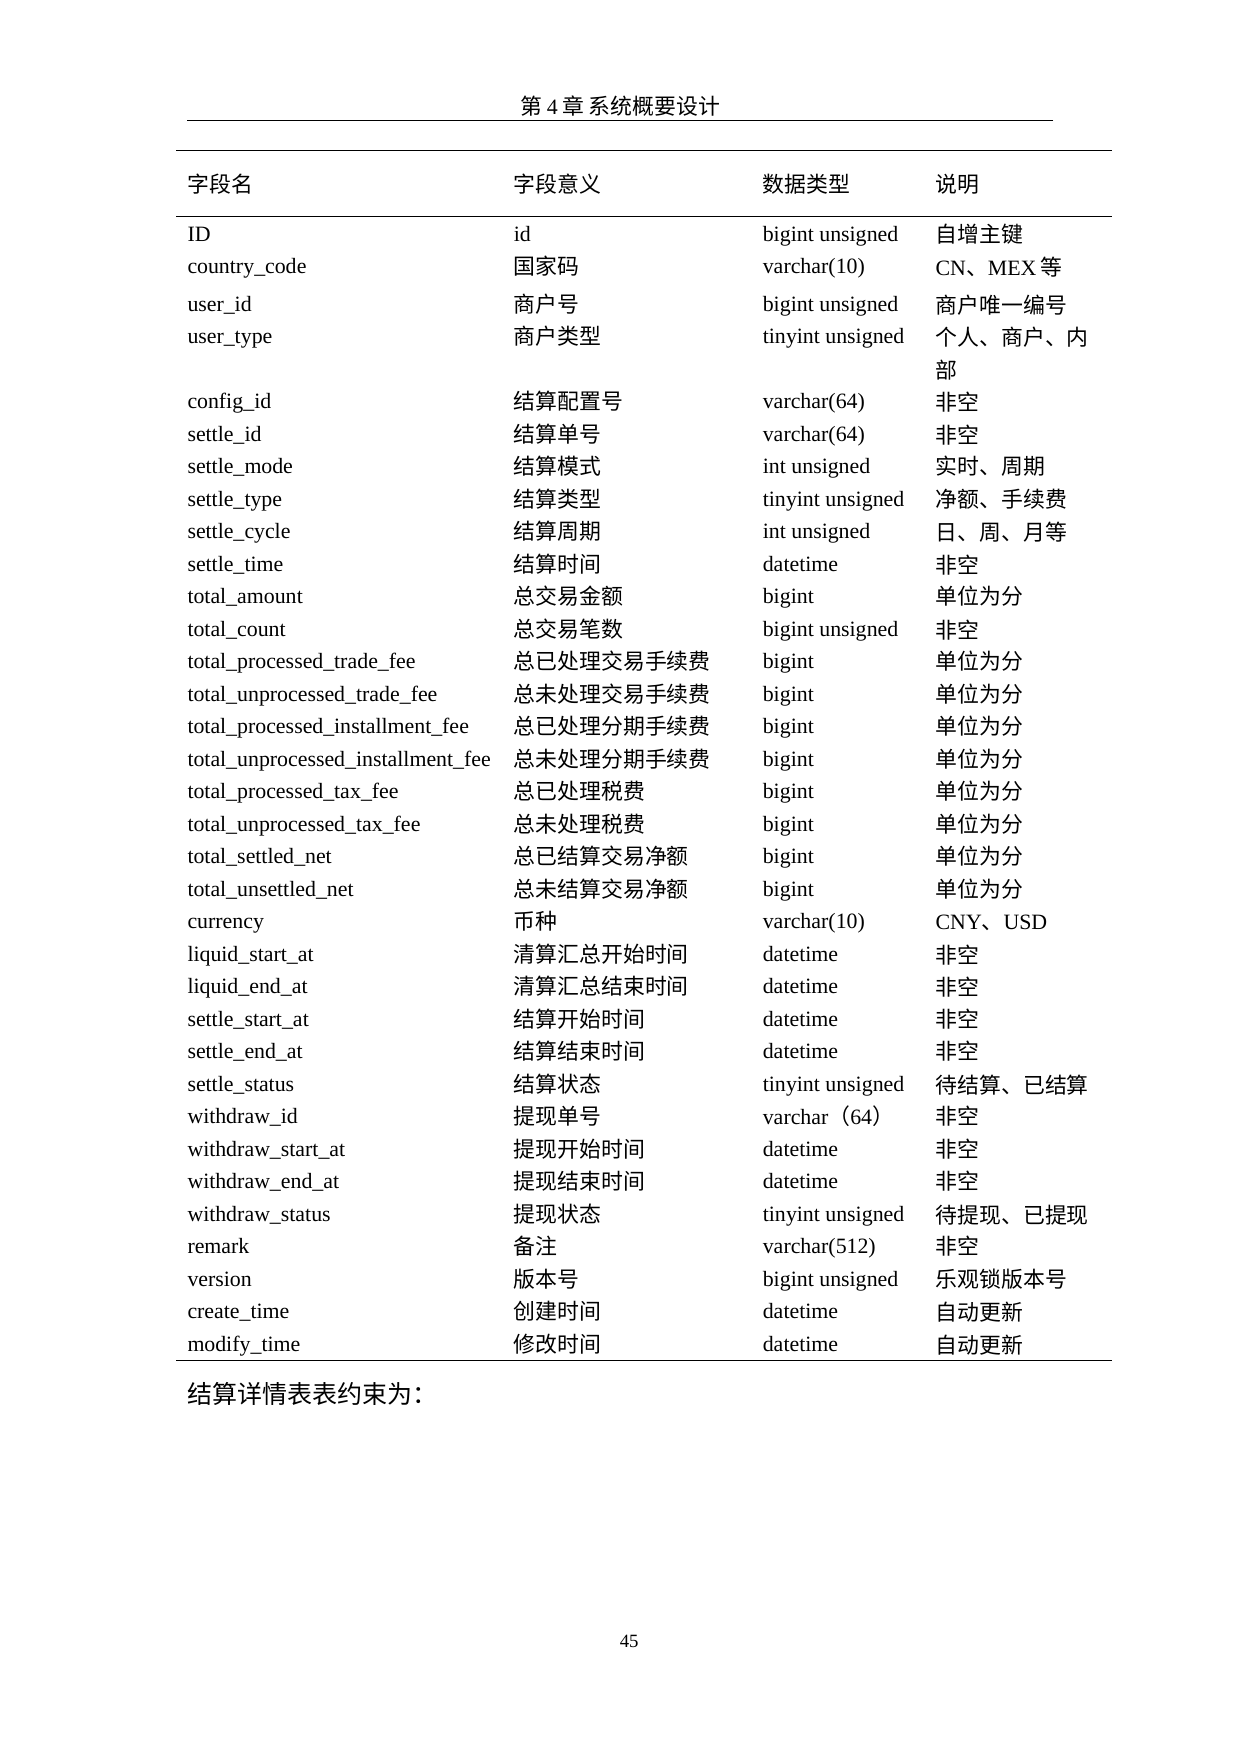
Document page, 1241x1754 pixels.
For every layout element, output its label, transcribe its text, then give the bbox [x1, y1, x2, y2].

table_cell 国家码 [502, 250, 751, 287]
table_cell bigint [751, 872, 924, 905]
table_cell datetime [751, 937, 924, 970]
table_cell bigint unsigned [751, 287, 924, 320]
table_cell 创建时间 [502, 1295, 751, 1327]
table_cell settle_end_at [176, 1035, 502, 1067]
table_cell withdraw_start_at [176, 1132, 502, 1165]
table_cell ID [176, 217, 502, 250]
table_cell varchar（64） [751, 1100, 924, 1132]
table_cell datetime [751, 547, 924, 580]
table_cell 总已处理分期手续费 [502, 710, 751, 742]
table_cell bigint [751, 710, 924, 742]
table_cell varchar(64) [751, 385, 924, 417]
table_cell bigint [751, 807, 924, 840]
table_cell 备注 [502, 1230, 751, 1262]
table_cell 总已处理税费 [502, 775, 751, 807]
table_cell 总已结算交易净额 [502, 840, 751, 872]
table_header 数据类型 [751, 151, 924, 216]
table_cell 日、周、月等 [924, 515, 1112, 547]
table_cell total_unprocessed_trade_fee [176, 677, 502, 710]
table_cell 提现单号 [502, 1100, 751, 1132]
table_cell withdraw_status [176, 1197, 502, 1230]
table_cell settle_time [176, 547, 502, 580]
table_cell modify_time [176, 1327, 502, 1360]
table_cell country_code [176, 250, 502, 287]
table_cell settle_start_at [176, 1002, 502, 1035]
table_cell tinyint unsigned [751, 1197, 924, 1230]
table_cell 总未处理分期手续费 [502, 742, 751, 775]
table_cell 总已处理交易手续费 [502, 645, 751, 677]
table_header 字段名 [176, 151, 502, 216]
table_cell liquid_end_at [176, 970, 502, 1002]
table_cell settle_mode [176, 450, 502, 482]
table_cell 结算模式 [502, 450, 751, 482]
table_cell bigint [751, 677, 924, 710]
table_cell create_time [176, 1295, 502, 1327]
table_cell 修改时间 [502, 1327, 751, 1360]
table_cell varchar(10) [751, 905, 924, 937]
table_cell CN、MEX等 [924, 250, 1112, 287]
table_cell 待提现、已提现 [924, 1197, 1112, 1230]
table_cell total_unprocessed_installment_fee [176, 742, 502, 775]
table_cell 非空 [924, 937, 1112, 970]
table_cell 单位为分 [924, 710, 1112, 742]
table_cell 结算结束时间 [502, 1035, 751, 1067]
table_cell int unsigned [751, 450, 924, 482]
table_cell 单位为分 [924, 807, 1112, 840]
table_cell tinyint unsigned [751, 1067, 924, 1100]
table_cell 结算开始时间 [502, 1002, 751, 1035]
table_cell 净额、手续费 [924, 482, 1112, 515]
table_cell 非空 [924, 385, 1112, 417]
table_cell settle_cycle [176, 515, 502, 547]
table_cell total_processed_tax_fee [176, 775, 502, 807]
table_cell 版本号 [502, 1262, 751, 1295]
table_cell bigint [751, 742, 924, 775]
table_cell 总未结算交易净额 [502, 872, 751, 905]
table_cell CNY、USD [924, 905, 1112, 937]
table_cell 非空 [924, 547, 1112, 580]
table_cell 非空 [924, 1230, 1112, 1262]
table_cell 非空 [924, 1002, 1112, 1035]
table_cell id [502, 217, 751, 250]
table_cell 结算单号 [502, 417, 751, 450]
table_cell 自动更新 [924, 1295, 1112, 1327]
table_cell 提现状态 [502, 1197, 751, 1230]
table_cell 非空 [924, 1132, 1112, 1165]
table_cell version [176, 1262, 502, 1295]
table_cell 非空 [924, 417, 1112, 450]
table_cell 非空 [924, 612, 1112, 645]
table_cell datetime [751, 1002, 924, 1035]
table_cell 非空 [924, 1100, 1112, 1132]
table_header 说明 [924, 151, 1112, 216]
table_cell 单位为分 [924, 580, 1112, 612]
table_cell datetime [751, 970, 924, 1002]
table_cell bigint [751, 580, 924, 612]
table_cell 总未处理交易手续费 [502, 677, 751, 710]
table_cell 提现结束时间 [502, 1165, 751, 1197]
table_cell total_processed_installment_fee [176, 710, 502, 742]
table_cell withdraw_id [176, 1100, 502, 1132]
table_cell 单位为分 [924, 742, 1112, 775]
table_cell 清算汇总结束时间 [502, 970, 751, 1002]
table_cell liquid_start_at [176, 937, 502, 970]
table_cell 清算汇总开始时间 [502, 937, 751, 970]
table_cell 单位为分 [924, 872, 1112, 905]
table_cell tinyint unsigned [751, 320, 924, 385]
table_cell 结算周期 [502, 515, 751, 547]
table_cell user_type [176, 320, 502, 385]
table_cell 非空 [924, 970, 1112, 1002]
table_cell user_id [176, 287, 502, 320]
table_cell settle_type [176, 482, 502, 515]
table_cell 提现开始时间 [502, 1132, 751, 1165]
table_cell varchar(10) [751, 250, 924, 287]
table_cell 商户唯一编号 [924, 287, 1112, 320]
table_cell int unsigned [751, 515, 924, 547]
table_header 字段意义 [502, 151, 751, 216]
table_cell 实时、周期 [924, 450, 1112, 482]
table_cell 商户类型 [502, 320, 751, 385]
table_cell withdraw_end_at [176, 1165, 502, 1197]
table_cell currency [176, 905, 502, 937]
table_cell 结算时间 [502, 547, 751, 580]
table_cell 非空 [924, 1165, 1112, 1197]
table_cell bigint [751, 645, 924, 677]
table_cell 单位为分 [924, 775, 1112, 807]
table_cell 单位为分 [924, 645, 1112, 677]
table_cell 结算状态 [502, 1067, 751, 1100]
table_cell 待结算、已结算 [924, 1067, 1112, 1100]
table_cell settle_status [176, 1067, 502, 1100]
table_cell 自动更新 [924, 1327, 1112, 1360]
table_cell 总未处理税费 [502, 807, 751, 840]
table_cell 乐观锁版本号 [924, 1262, 1112, 1295]
table_cell datetime [751, 1132, 924, 1165]
table_cell 自增主键 [924, 217, 1112, 250]
table_cell bigint [751, 840, 924, 872]
table_cell 单位为分 [924, 677, 1112, 710]
table_cell total_unprocessed_tax_fee [176, 807, 502, 840]
table_cell bigint [751, 775, 924, 807]
table_cell 商户号 [502, 287, 751, 320]
table_cell bigint unsigned [751, 217, 924, 250]
table_cell bigint unsigned [751, 1262, 924, 1295]
table_cell 单位为分 [924, 840, 1112, 872]
text 结算详情表表约束为： [187, 1361, 1053, 1426]
table_cell 结算配置号 [502, 385, 751, 417]
table_cell bigint unsigned [751, 612, 924, 645]
table_cell 总交易笔数 [502, 612, 751, 645]
table_cell remark [176, 1230, 502, 1262]
table_cell varchar(512) [751, 1230, 924, 1262]
table_cell datetime [751, 1035, 924, 1067]
table_cell 结算类型 [502, 482, 751, 515]
table_cell settle_id [176, 417, 502, 450]
table_cell datetime [751, 1295, 924, 1327]
table_cell total_count [176, 612, 502, 645]
table_cell tinyint unsigned [751, 482, 924, 515]
table_cell config_id [176, 385, 502, 417]
table_cell total_processed_trade_fee [176, 645, 502, 677]
table_cell 币种 [502, 905, 751, 937]
table_cell 总交易金额 [502, 580, 751, 612]
table_cell total_amount [176, 580, 502, 612]
table_cell total_settled_net [176, 840, 502, 872]
table_cell datetime [751, 1165, 924, 1197]
table_cell varchar(64) [751, 417, 924, 450]
table_cell datetime [751, 1327, 924, 1360]
table_cell 非空 [924, 1035, 1112, 1067]
table_cell total_unsettled_net [176, 872, 502, 905]
table_cell 个人、商户、内部 [924, 320, 1112, 385]
